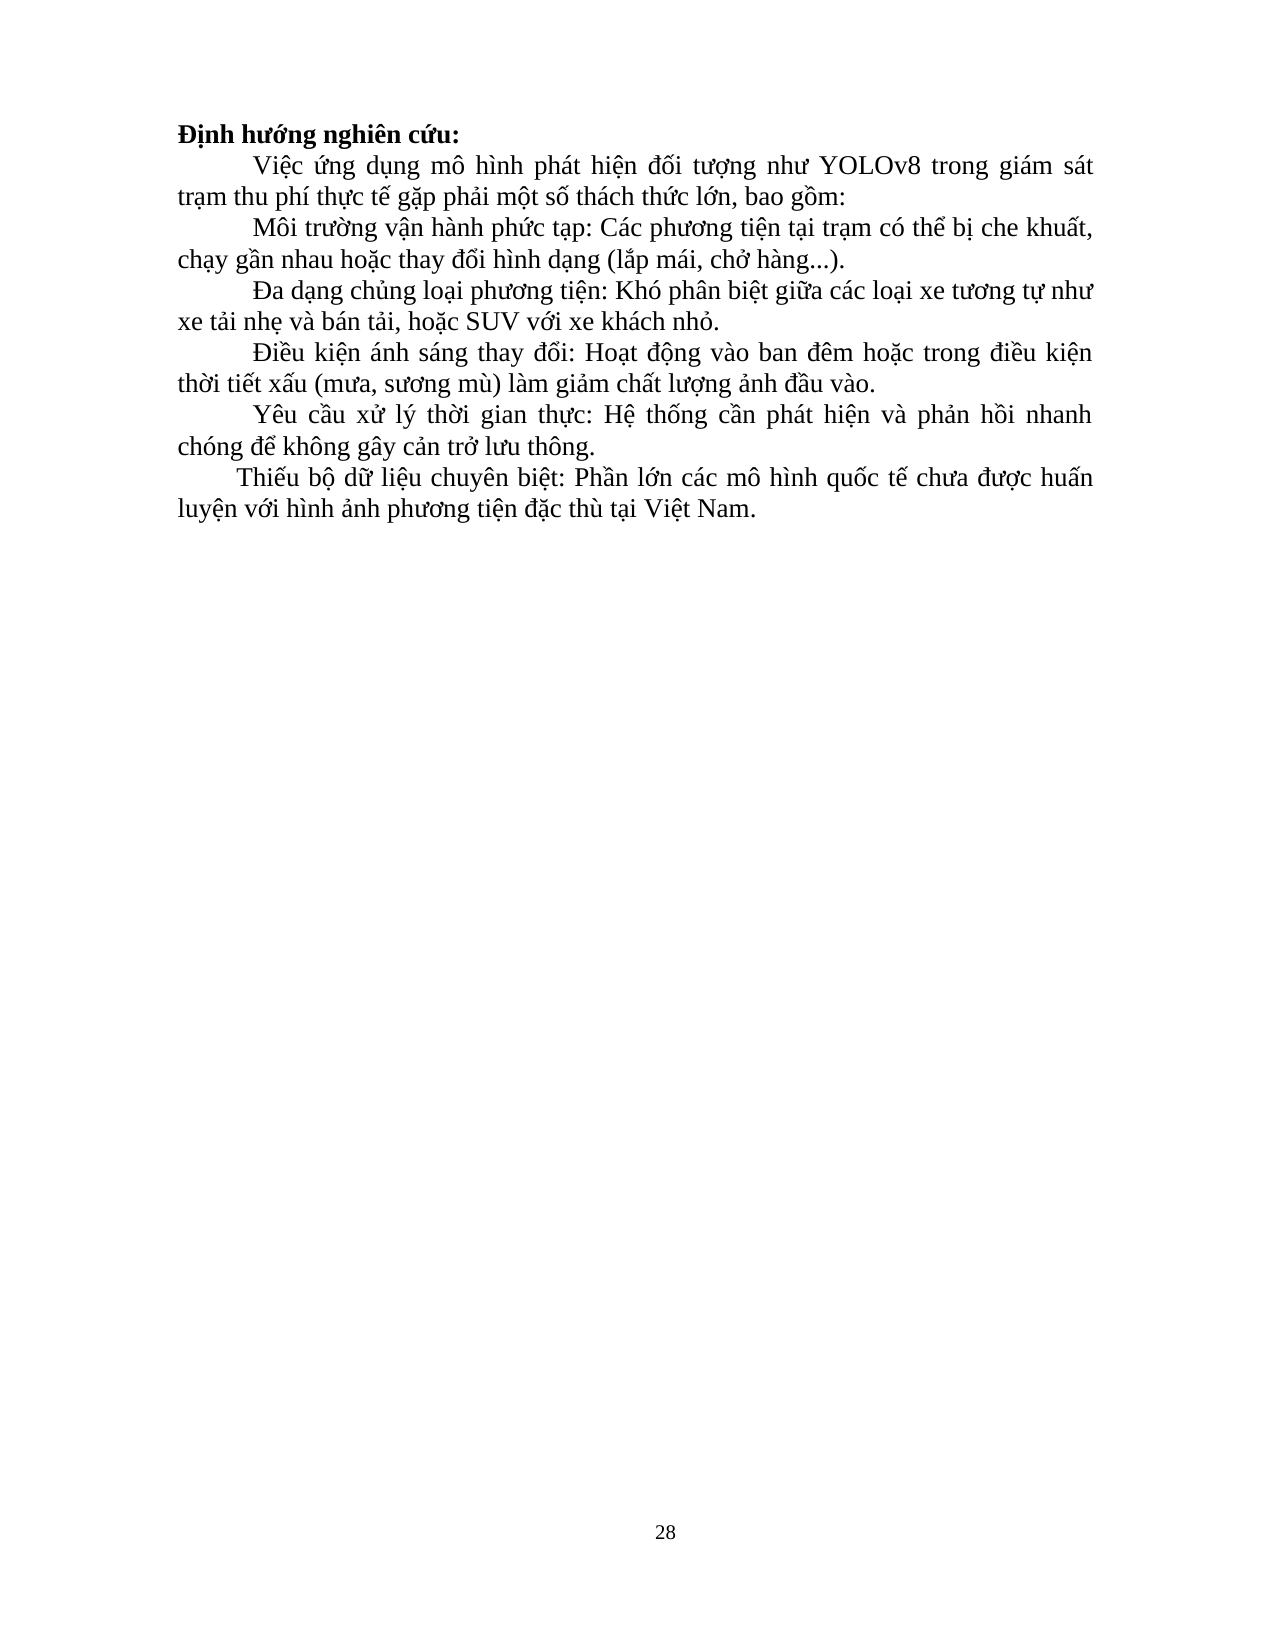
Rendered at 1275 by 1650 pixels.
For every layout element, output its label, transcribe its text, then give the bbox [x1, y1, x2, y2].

text Định hướng nghiên cứu: [177, 118, 1094, 149]
text Điều kiện ánh sáng thay đổi: Hoạt động vào ban đêm hoặc trong điều kiện thời tiết xấu (mưa, sương mù) làm giảm chất lượng ảnh đầu vào. [177, 336, 1094, 398]
text Yêu cầu xử lý thời gian thực: Hệ thống cần phát hiện và phản hồi nhanh chóng để không gây cản trở lưu thông. [177, 398, 1094, 461]
text Đa dạng chủng loại phương tiện: Khó phân biệt giữa các loại xe tương tự như xe tải nhẹ và bán tải, hoặc SUV với xe khách nhỏ. [177, 274, 1094, 336]
text Thiếu bộ dữ liệu chuyên biệt: Phần lớn các mô hình quốc tế chưa được huấn luyện với hình ảnh phương tiện đặc thù tại Việt Nam. [177, 461, 1094, 523]
text Việc ứng dụng mô hình phát hiện đối tượng như YOLOv8 trong giám sát trạm thu phí thực tế gặp phải một số thách thức lớn, bao gồm: [177, 149, 1094, 212]
text Môi trường vận hành phức tạp: Các phương tiện tại trạm có thể bị che khuất, chạy gần nhau hoặc thay đổi hình dạng (lắp mái, chở hàng...). [177, 212, 1094, 274]
